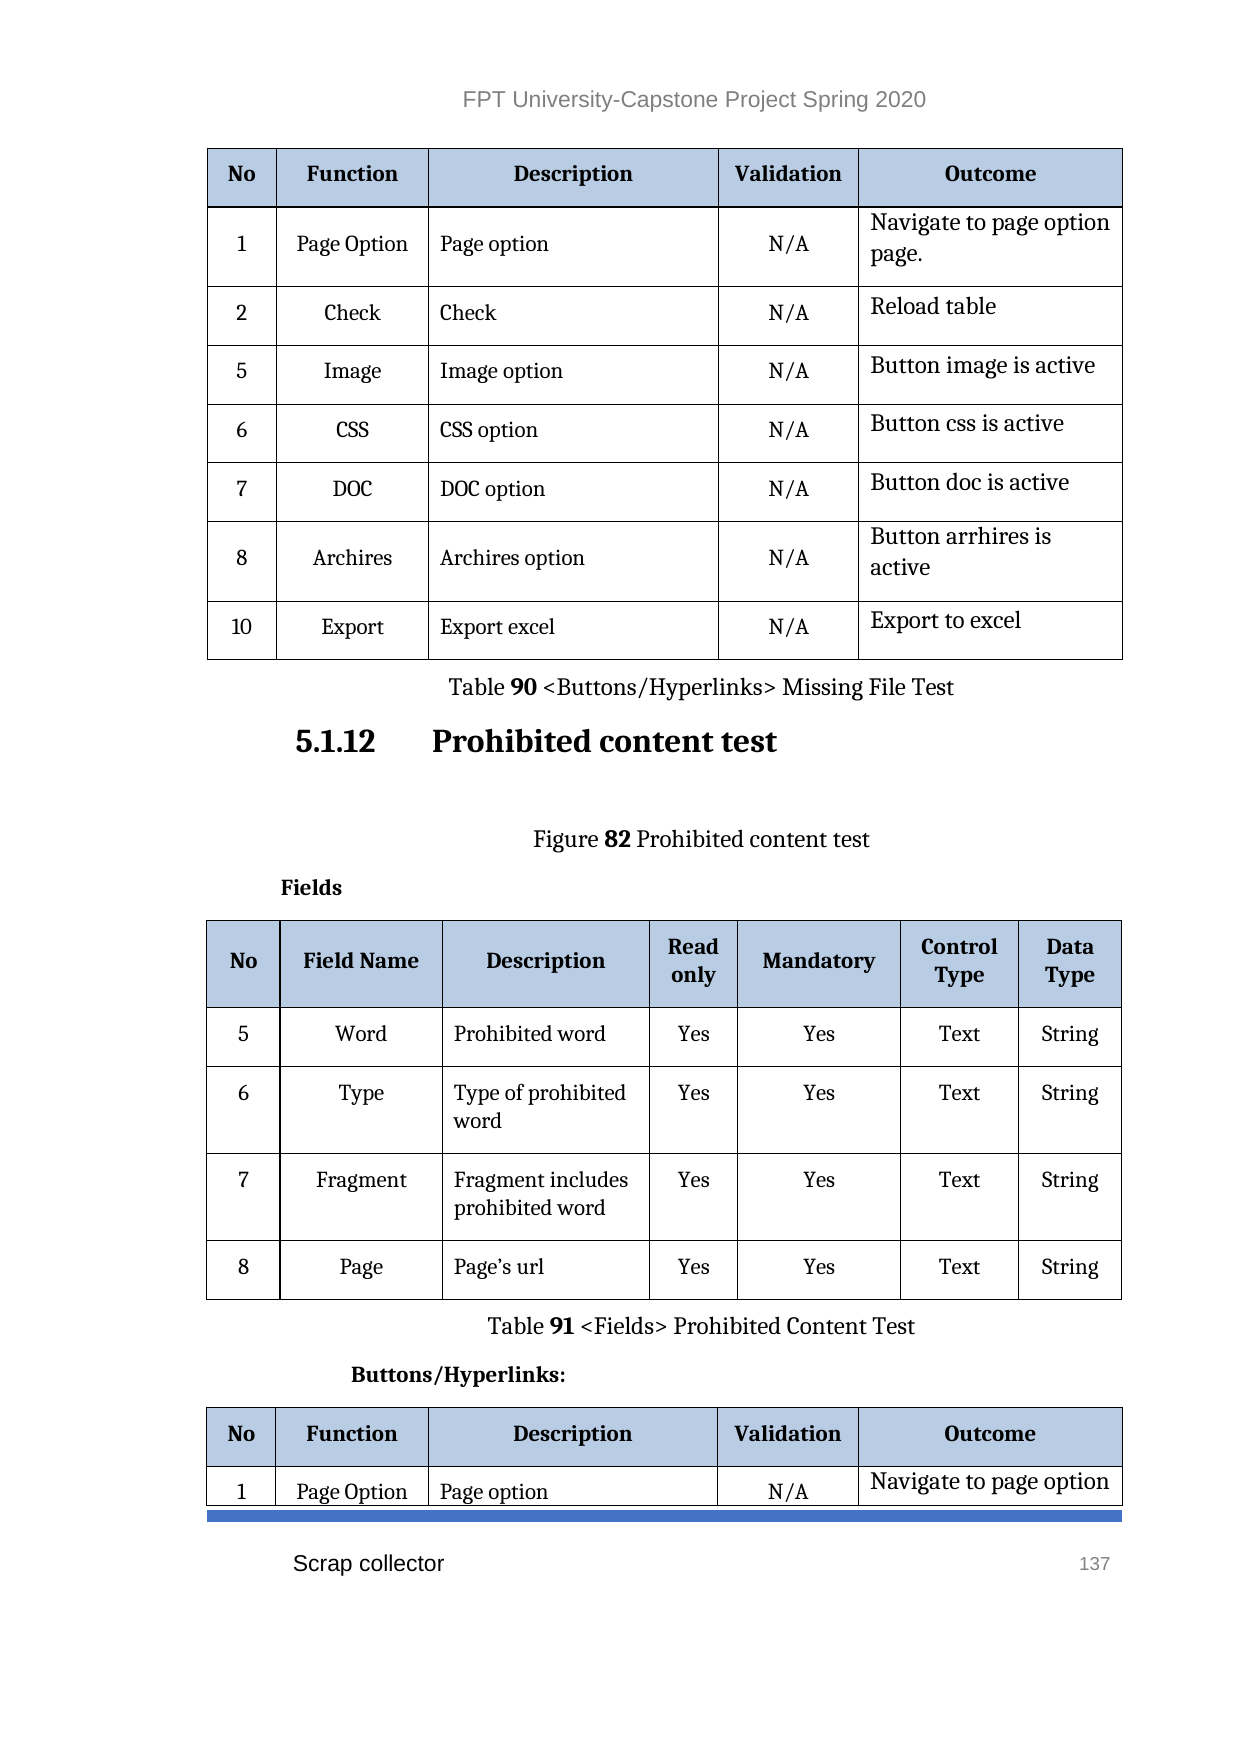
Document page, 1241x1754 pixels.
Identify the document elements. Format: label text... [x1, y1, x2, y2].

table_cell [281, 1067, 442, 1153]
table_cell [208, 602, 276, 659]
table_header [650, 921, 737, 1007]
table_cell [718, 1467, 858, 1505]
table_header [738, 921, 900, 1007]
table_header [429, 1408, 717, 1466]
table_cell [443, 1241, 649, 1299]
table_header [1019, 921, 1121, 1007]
subtitle Prohibited content test [295, 722, 1122, 761]
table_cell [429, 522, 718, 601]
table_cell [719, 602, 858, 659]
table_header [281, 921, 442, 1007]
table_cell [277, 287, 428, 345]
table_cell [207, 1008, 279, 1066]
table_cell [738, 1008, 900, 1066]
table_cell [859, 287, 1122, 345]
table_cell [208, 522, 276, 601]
text Buttons/Hyperlinks: [207, 1362, 1122, 1388]
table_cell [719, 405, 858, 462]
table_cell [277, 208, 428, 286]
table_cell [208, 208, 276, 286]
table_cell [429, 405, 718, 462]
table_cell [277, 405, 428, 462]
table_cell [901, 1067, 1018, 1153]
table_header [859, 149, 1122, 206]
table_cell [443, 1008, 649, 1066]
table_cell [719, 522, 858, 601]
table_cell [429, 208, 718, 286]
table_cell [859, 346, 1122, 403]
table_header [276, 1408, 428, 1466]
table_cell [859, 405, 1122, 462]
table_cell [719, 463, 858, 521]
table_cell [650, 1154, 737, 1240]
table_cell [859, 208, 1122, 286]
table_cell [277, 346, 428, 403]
text Fields [207, 875, 1122, 901]
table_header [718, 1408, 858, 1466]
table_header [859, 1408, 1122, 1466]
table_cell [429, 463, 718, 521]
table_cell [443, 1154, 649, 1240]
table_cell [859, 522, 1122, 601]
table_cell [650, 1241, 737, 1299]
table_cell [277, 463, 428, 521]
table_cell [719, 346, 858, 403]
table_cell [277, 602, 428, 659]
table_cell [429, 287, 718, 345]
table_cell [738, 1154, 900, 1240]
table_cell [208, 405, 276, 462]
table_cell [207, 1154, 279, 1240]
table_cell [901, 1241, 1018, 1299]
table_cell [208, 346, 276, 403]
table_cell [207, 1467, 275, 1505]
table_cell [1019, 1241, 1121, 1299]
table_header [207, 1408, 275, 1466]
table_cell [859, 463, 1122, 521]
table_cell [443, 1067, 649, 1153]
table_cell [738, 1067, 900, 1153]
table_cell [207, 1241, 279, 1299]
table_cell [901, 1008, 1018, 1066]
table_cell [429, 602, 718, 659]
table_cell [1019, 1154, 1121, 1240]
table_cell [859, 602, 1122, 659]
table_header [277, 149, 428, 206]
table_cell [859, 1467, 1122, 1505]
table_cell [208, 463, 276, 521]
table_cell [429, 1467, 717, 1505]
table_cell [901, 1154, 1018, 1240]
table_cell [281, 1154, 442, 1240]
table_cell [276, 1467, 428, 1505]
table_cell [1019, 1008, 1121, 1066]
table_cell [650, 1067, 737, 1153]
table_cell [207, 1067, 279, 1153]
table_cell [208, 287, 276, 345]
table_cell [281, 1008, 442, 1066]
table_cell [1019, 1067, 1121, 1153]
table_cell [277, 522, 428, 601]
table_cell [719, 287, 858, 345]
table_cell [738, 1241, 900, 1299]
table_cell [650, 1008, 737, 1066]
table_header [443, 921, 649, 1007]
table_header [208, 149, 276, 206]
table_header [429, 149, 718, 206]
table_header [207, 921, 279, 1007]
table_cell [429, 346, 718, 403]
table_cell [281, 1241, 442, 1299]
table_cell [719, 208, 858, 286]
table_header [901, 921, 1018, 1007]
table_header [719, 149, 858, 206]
